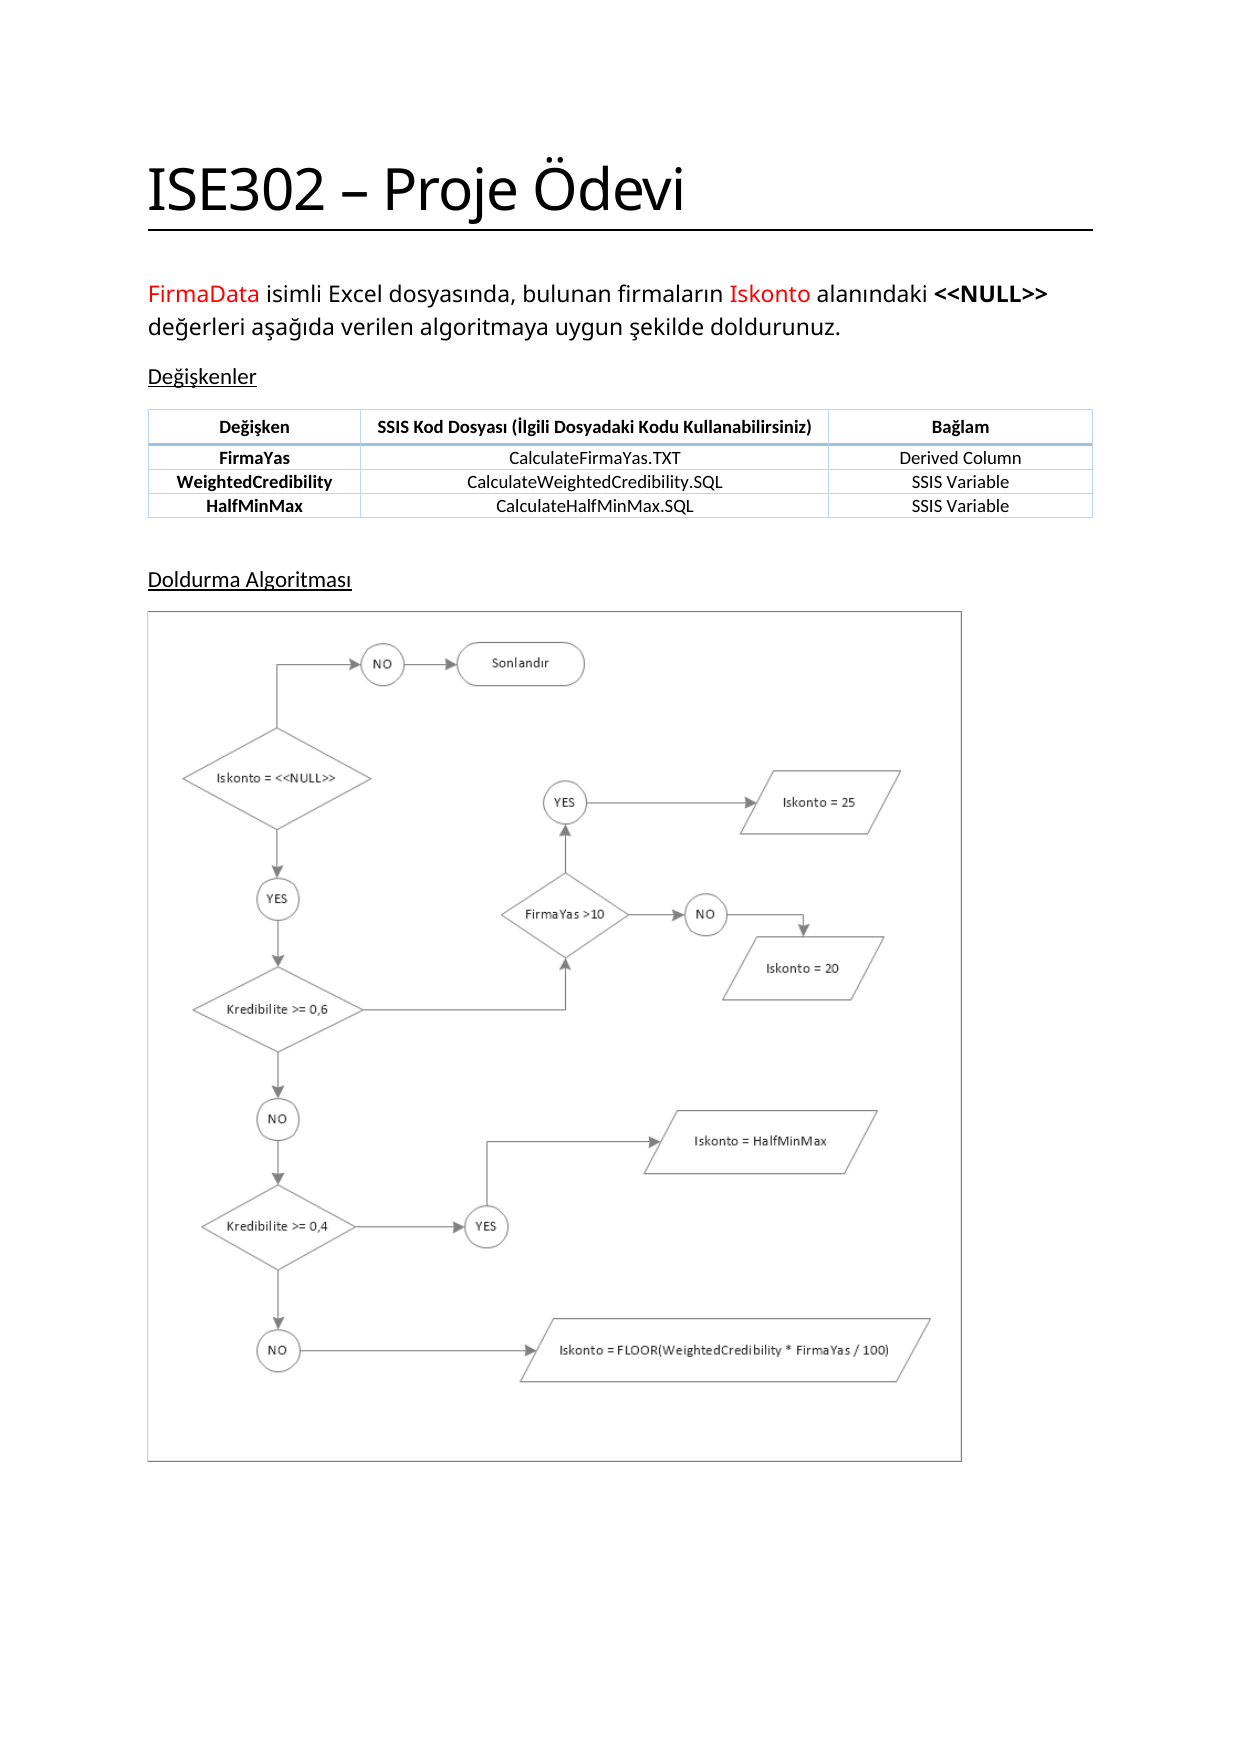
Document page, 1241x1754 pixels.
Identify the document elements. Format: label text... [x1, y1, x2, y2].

table_header Değişken [149, 410, 360, 443]
table_cell CalculateWeightedCredibility.SQL [361, 470, 828, 493]
table_cell WeightedCredibility [149, 470, 360, 493]
table_header Bağlam [829, 410, 1092, 443]
table_cell CalculateFirmaYas.TXT [361, 446, 828, 469]
table_header SSIS Kod Dosyası (İlgili Dosyadaki Kodu Kullanabilirsiniz) [361, 410, 828, 443]
table_cell SSIS Variable [829, 470, 1092, 493]
table_cell HalfMinMax [149, 494, 360, 517]
title ISE302 – Proje Ödevi [148, 148, 1093, 229]
text FirmaData isimli Excel dosyasında, bulunan firmaların Iskonto alanındaki <<NULL>> değerleri aşağıda verilen algoritmaya uygun şekilde doldurunuz. [148, 278, 1093, 343]
table_cell CalculateHalfMinMax.SQL [361, 494, 828, 517]
table_cell Derived Column [829, 446, 1092, 469]
text Doldurma Algoritması [148, 565, 1093, 593]
table_cell FirmaYas [149, 446, 360, 469]
table_cell SSIS Variable [829, 494, 1092, 517]
picture [147, 611, 962, 1462]
text Değişkenler [148, 362, 1093, 390]
